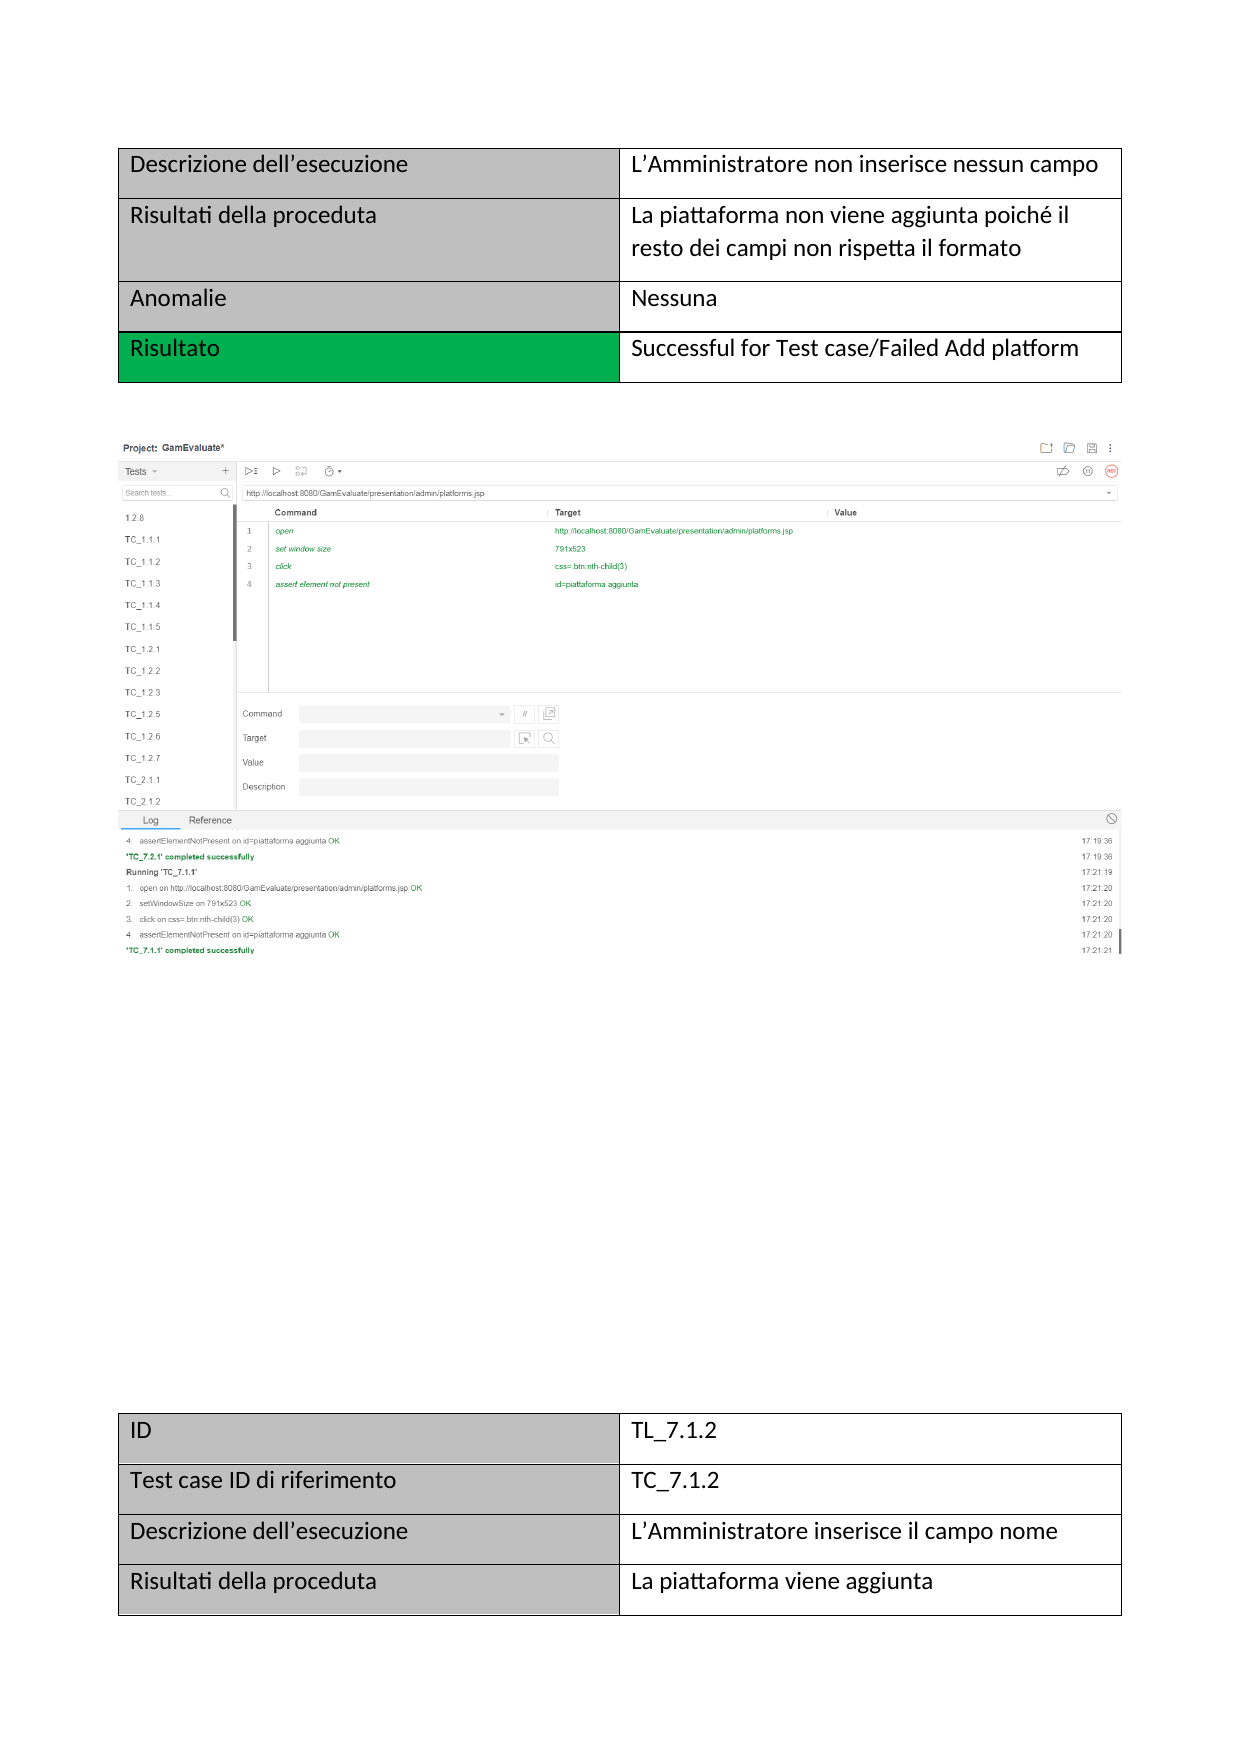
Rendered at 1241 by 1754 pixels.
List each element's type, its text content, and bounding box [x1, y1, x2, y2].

table_header ID [119, 1414, 619, 1463]
picture [118, 437, 1122, 954]
table_cell Descrizione dell’esecuzione [119, 1515, 619, 1564]
table_cell Test case ID di riferimento [119, 1465, 619, 1514]
table_cell Descrizione dell’esecuzione [119, 149, 619, 198]
table_cell La piattaforma viene aggiunta [620, 1565, 1121, 1614]
table_cell Nessuna [620, 282, 1121, 331]
table_cell Risultato [119, 333, 619, 382]
table_cell TC_7.1.2 [620, 1465, 1121, 1514]
table_cell Anomalie [119, 282, 619, 331]
table_cell Successful for Test case/Failed Add platform [620, 333, 1121, 382]
table_cell Risultati della proceduta [119, 199, 619, 281]
table_cell L’Amministratore non inserisce nessun campo [620, 149, 1121, 198]
table_cell L’Amministratore inserisce il campo nome [620, 1515, 1121, 1564]
table_cell La piattaforma non viene aggiunta poiché il resto dei campi non rispetta il formato [620, 199, 1121, 281]
table_header TL_7.1.2 [620, 1414, 1121, 1463]
table_cell Risultati della proceduta [119, 1565, 619, 1614]
